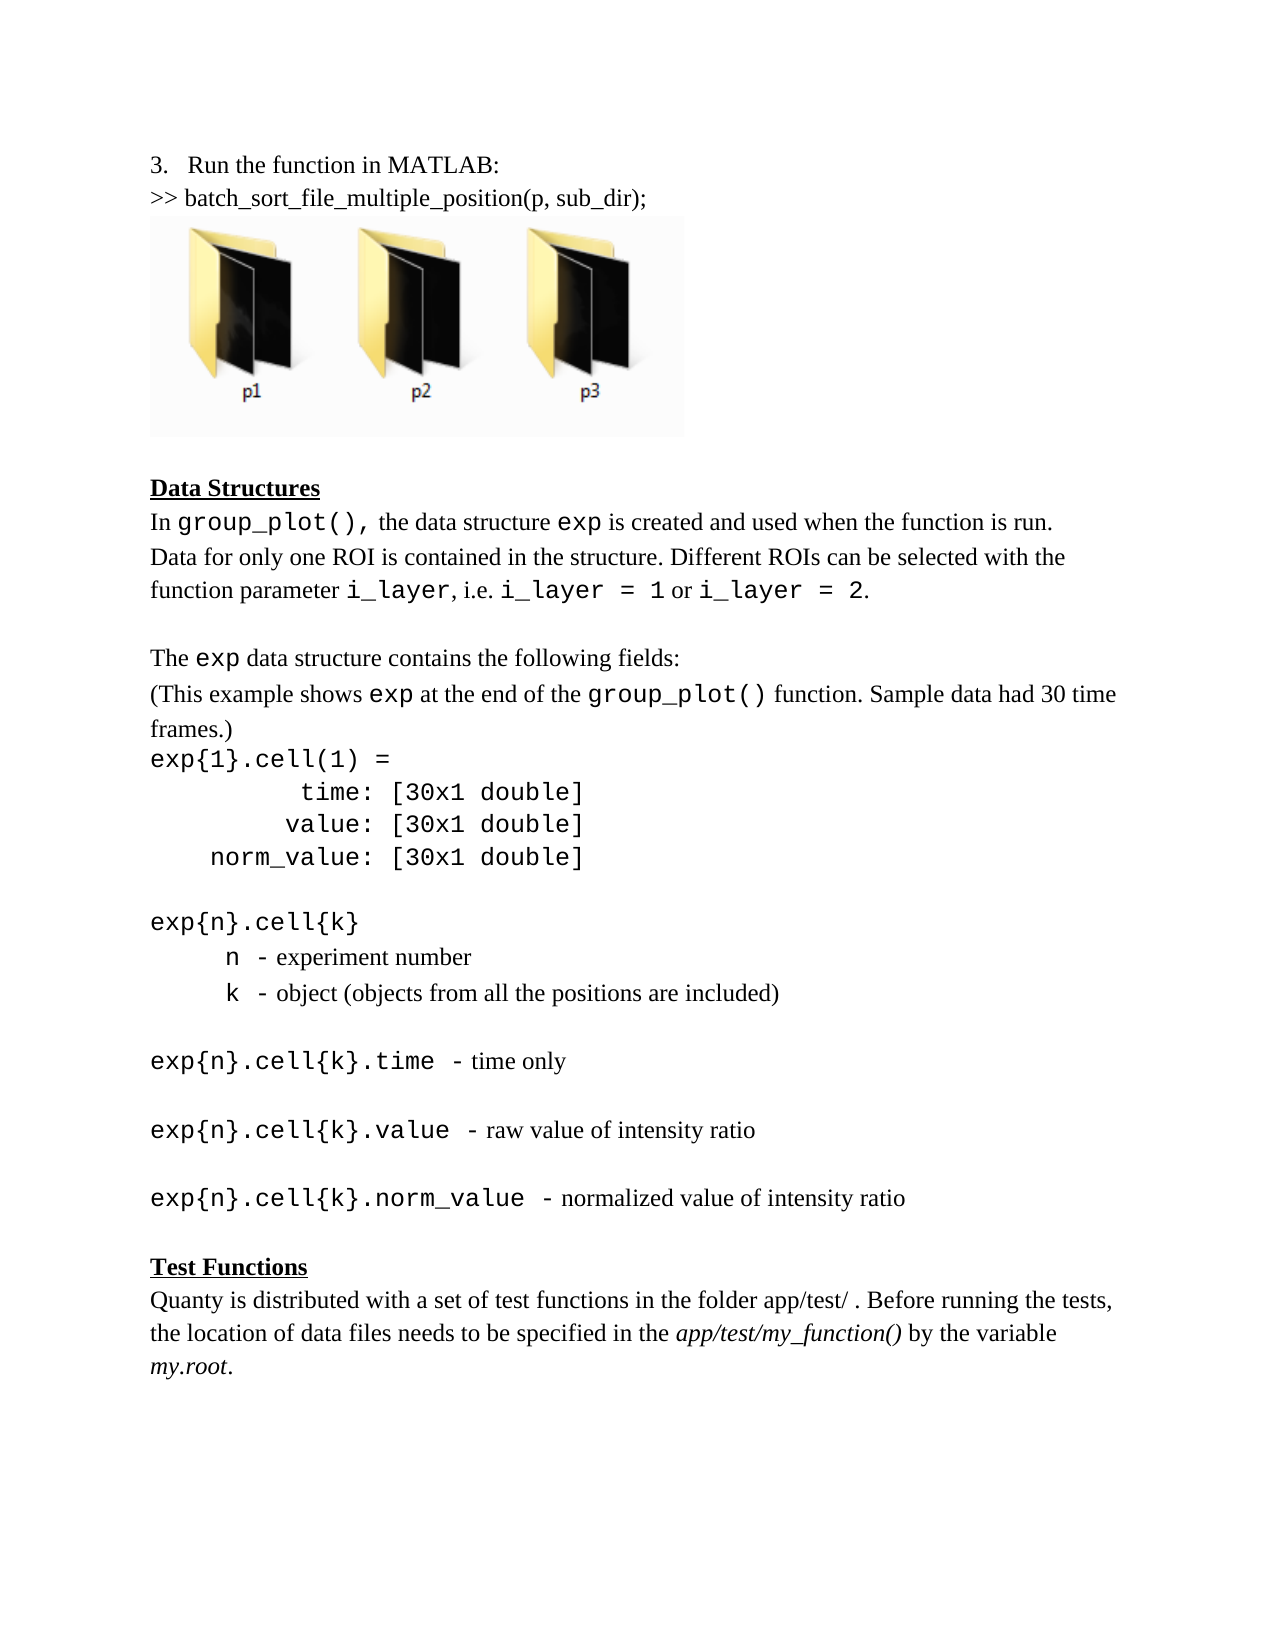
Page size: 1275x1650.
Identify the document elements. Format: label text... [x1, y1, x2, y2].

text k - object (objects from all the positions are included) [150, 978, 1125, 1009]
text exp{1}.cell(1) = [150, 747, 1125, 775]
text exp{n}.cell{k}.norm_value - normalized value of intensity ratio [150, 1183, 1125, 1214]
text exp{n}.cell{k} [150, 910, 1125, 938]
text (This example shows exp at the end of the group_plot() function. Sample data had 30 time frames.) [150, 679, 1125, 743]
text Test Functions [150, 1252, 1125, 1280]
text value: [30x1 double] [150, 812, 1125, 840]
text n - experiment number [150, 942, 1125, 973]
text The exp data structure contains the following fields: [150, 643, 1125, 674]
text Data for only one ROI is contained in the structure. Different ROIs can be selected with the function parameter i_layer, i.e. i_layer = 1 or i_layer = 2. [150, 542, 1125, 606]
text time: [30x1 double] [150, 779, 1125, 808]
text >> batch_sort_file_multiple_position(p, sub_dir); [150, 183, 1125, 212]
list Run the function in MATLAB: [150, 150, 1125, 179]
text Quanty is distributed with a set of test functions in the folder app/test/ . Before running the tests, the location of data files needs to be specified in the app/test/my_function() by the variable my.root. [150, 1285, 1125, 1379]
text norm_value: [30x1 double] [150, 844, 1125, 873]
text exp{n}.cell{k}.time - time only [150, 1046, 1125, 1077]
text exp{n}.cell{k}.value - raw value of intensity ratio [150, 1115, 1125, 1146]
text Data Structures [150, 473, 1125, 502]
text In group_plot(), the data structure exp is created and used when the function is run. [150, 507, 1125, 537]
